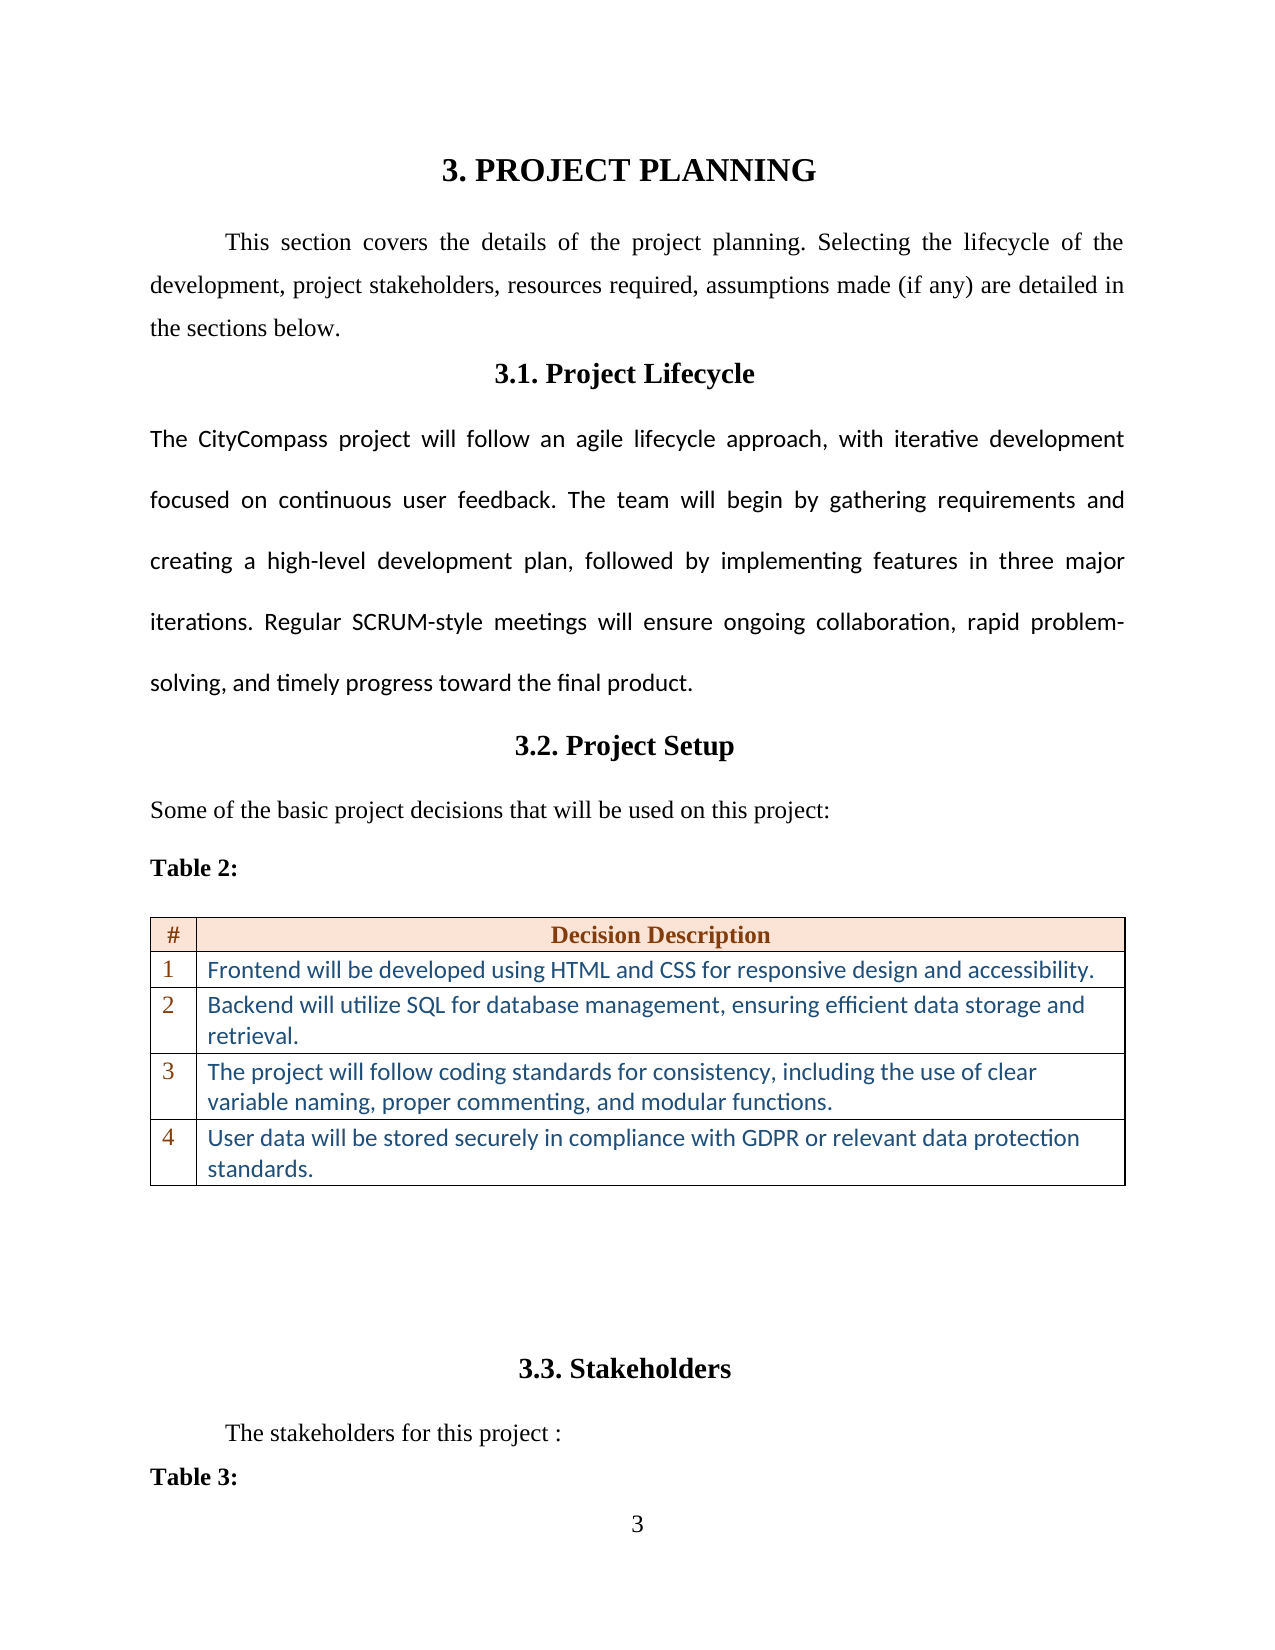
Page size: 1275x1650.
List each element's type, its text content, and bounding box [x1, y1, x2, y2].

table_cell 3 [151, 1054, 196, 1119]
table_cell 2 [151, 988, 196, 1053]
text Stakeholders [150, 1351, 1125, 1385]
text Project Lifecycle [150, 356, 1125, 389]
table_cell User data will be stored securely in compliance with GDPR or relevant data protection standards. [197, 1120, 1124, 1185]
table_header Decision Description [197, 918, 1124, 951]
text Project Setup [150, 728, 1125, 762]
text This section covers the details of the project planning. Selecting the lifecycle of the development, project stakeholders, resources required, assumptions made (if any) are detailed in the sections below. [150, 227, 1125, 342]
text The CityCompass project will follow an agile lifecycle approach, with iterative development focused on continuous user feedback. The team will begin by gathering requirements and creating a high-level development plan, followed by implementing features in three major iterations. Regular SCRUM-style meetings will ensure ongoing collaboration, rapid problem-solving, and timely progress toward the final product. [150, 423, 1125, 698]
table_header # [151, 918, 196, 951]
text Project Planning [150, 150, 1125, 188]
table_cell Frontend will be developed using HTML and CSS for responsive design and accessibility. [197, 952, 1124, 987]
table_cell 4 [151, 1120, 196, 1185]
text The stakeholders for this project : [150, 1418, 1125, 1447]
table_cell The project will follow coding standards for consistency, including the use of clear variable naming, proper commenting, and modular functions. [197, 1054, 1124, 1119]
table_cell Backend will utilize SQL for database management, ensuring efficient data storage and retrieval. [197, 988, 1124, 1053]
table_cell 1 [151, 952, 196, 987]
text Some of the basic project decisions that will be used on this project: [150, 795, 1125, 824]
